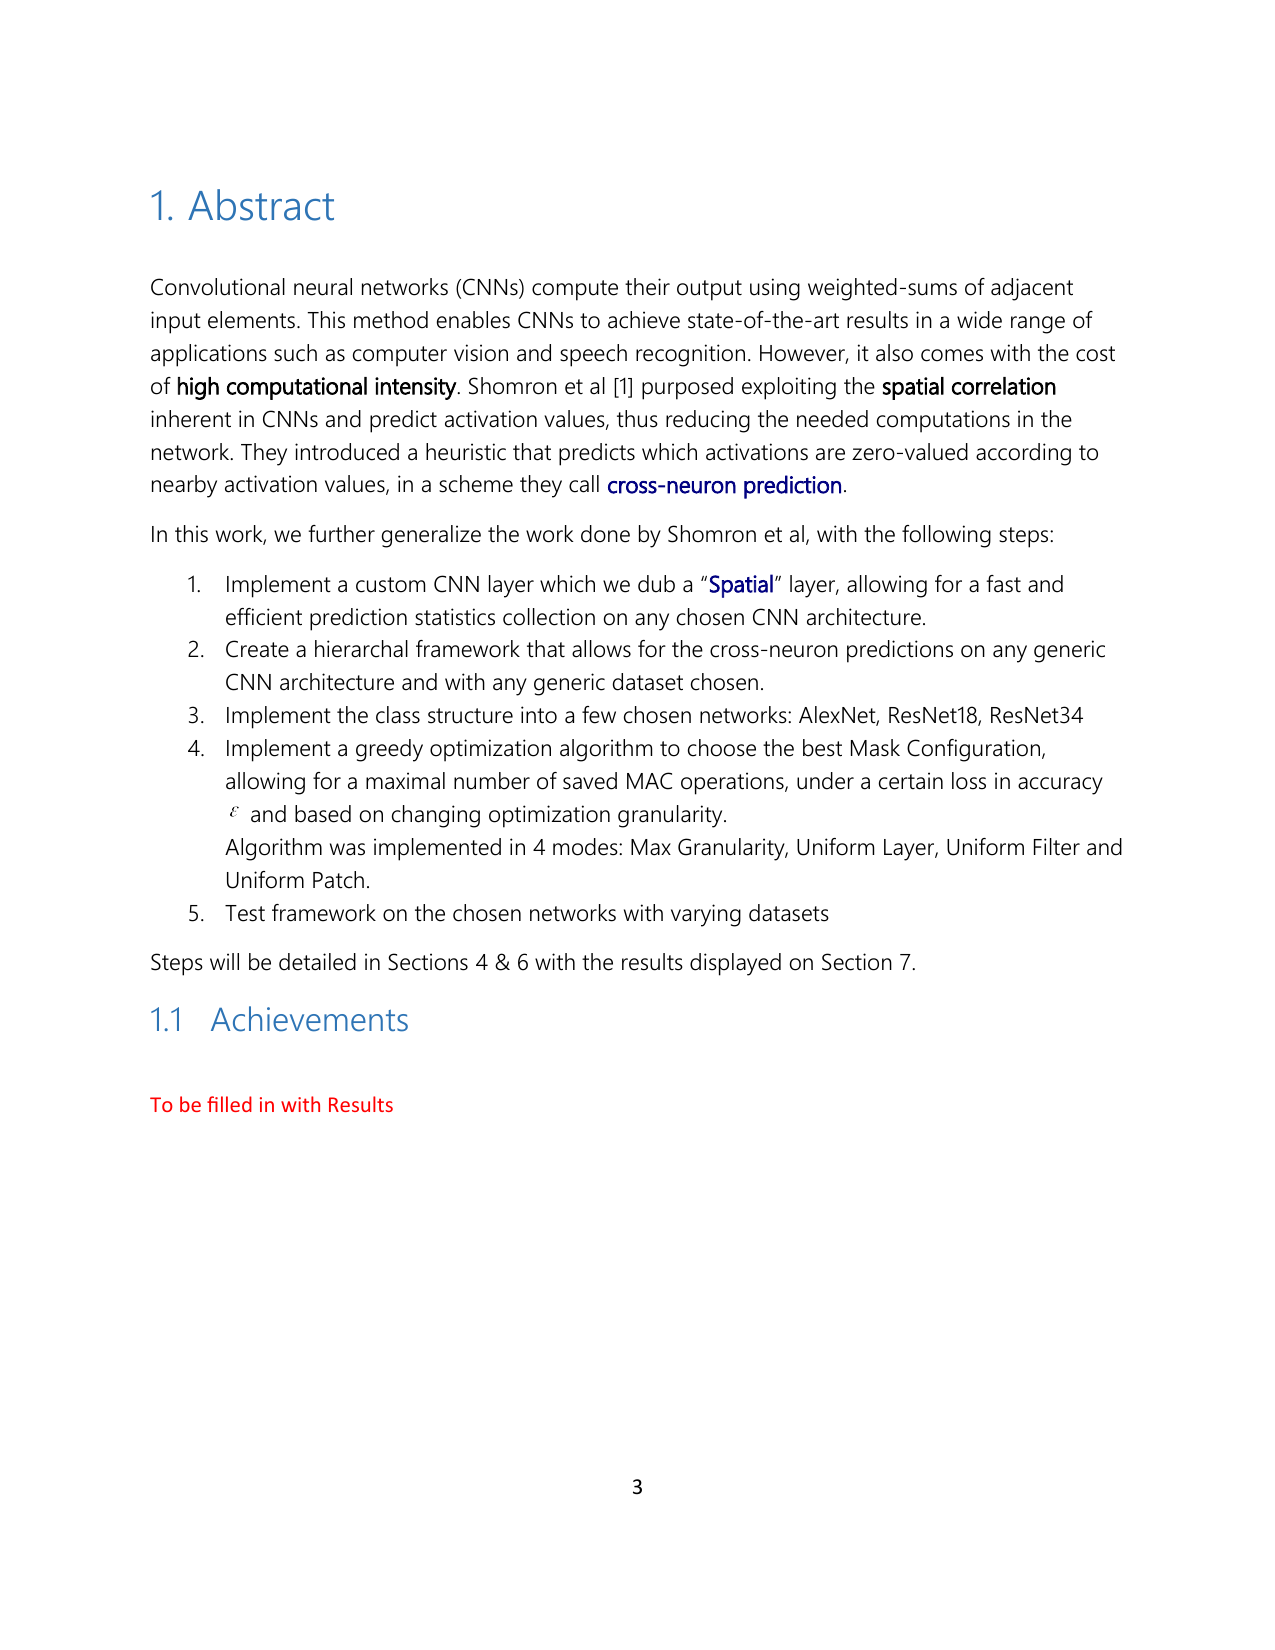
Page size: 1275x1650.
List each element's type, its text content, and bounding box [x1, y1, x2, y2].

subtitle Abstract [150, 175, 1125, 230]
text Steps will be detailed in Sections ‎4 & ‎5 with the results displayed on Section ‎6. [150, 946, 1125, 977]
list Algorithm was implemented in 4 modes: Max Granularity, Uniform Layer, Uniform Filter and Uniform Patch. [225, 831, 1125, 894]
list Create a hierarchal framework that allows for the cross-neuron predictions on any generic CNN architecture and with any generic dataset chosen. [187, 633, 1125, 697]
subtitle Achievements [150, 996, 1125, 1040]
text To be filled in with Results [150, 1090, 1125, 1118]
list Implement a custom CNN layer which we dub a “Spatial” layer, allowing for a fast and efficient prediction statistics collection on any chosen CNN architecture. [187, 567, 1125, 631]
text Convolutional neural networks (CNNs) compute their output using weighted-sums of adjacent input elements. This method enables CNNs to achieve state-of-the-art results in a wide range of applications such as computer vision and speech recognition. However, it also comes with the cost of high computational intensity. Shomron et al purposed exploiting the spatial correlation inherent in CNNs and predict activation values, thus reducing the needed computations in the network. They introduced a heuristic that predicts which activations are zero-valued according to nearby activation values, in a scheme they call cross-neuron prediction. [150, 271, 1125, 499]
list Implement a greedy optimization algorithm to choose the best Mask Configuration, allowing for a maximal number of saved MAC operations, under a certain loss in accuracy and based on changing optimization granularity. [187, 732, 1125, 828]
list Test framework on the chosen networks with varying datasets [187, 896, 1125, 927]
list Implement the class structure into a few chosen networks: AlexNet, ResNet18, ResNet34 [187, 699, 1125, 729]
text In this work, we further generalize the work done by Shomron et al, with the following steps: [150, 518, 1125, 548]
